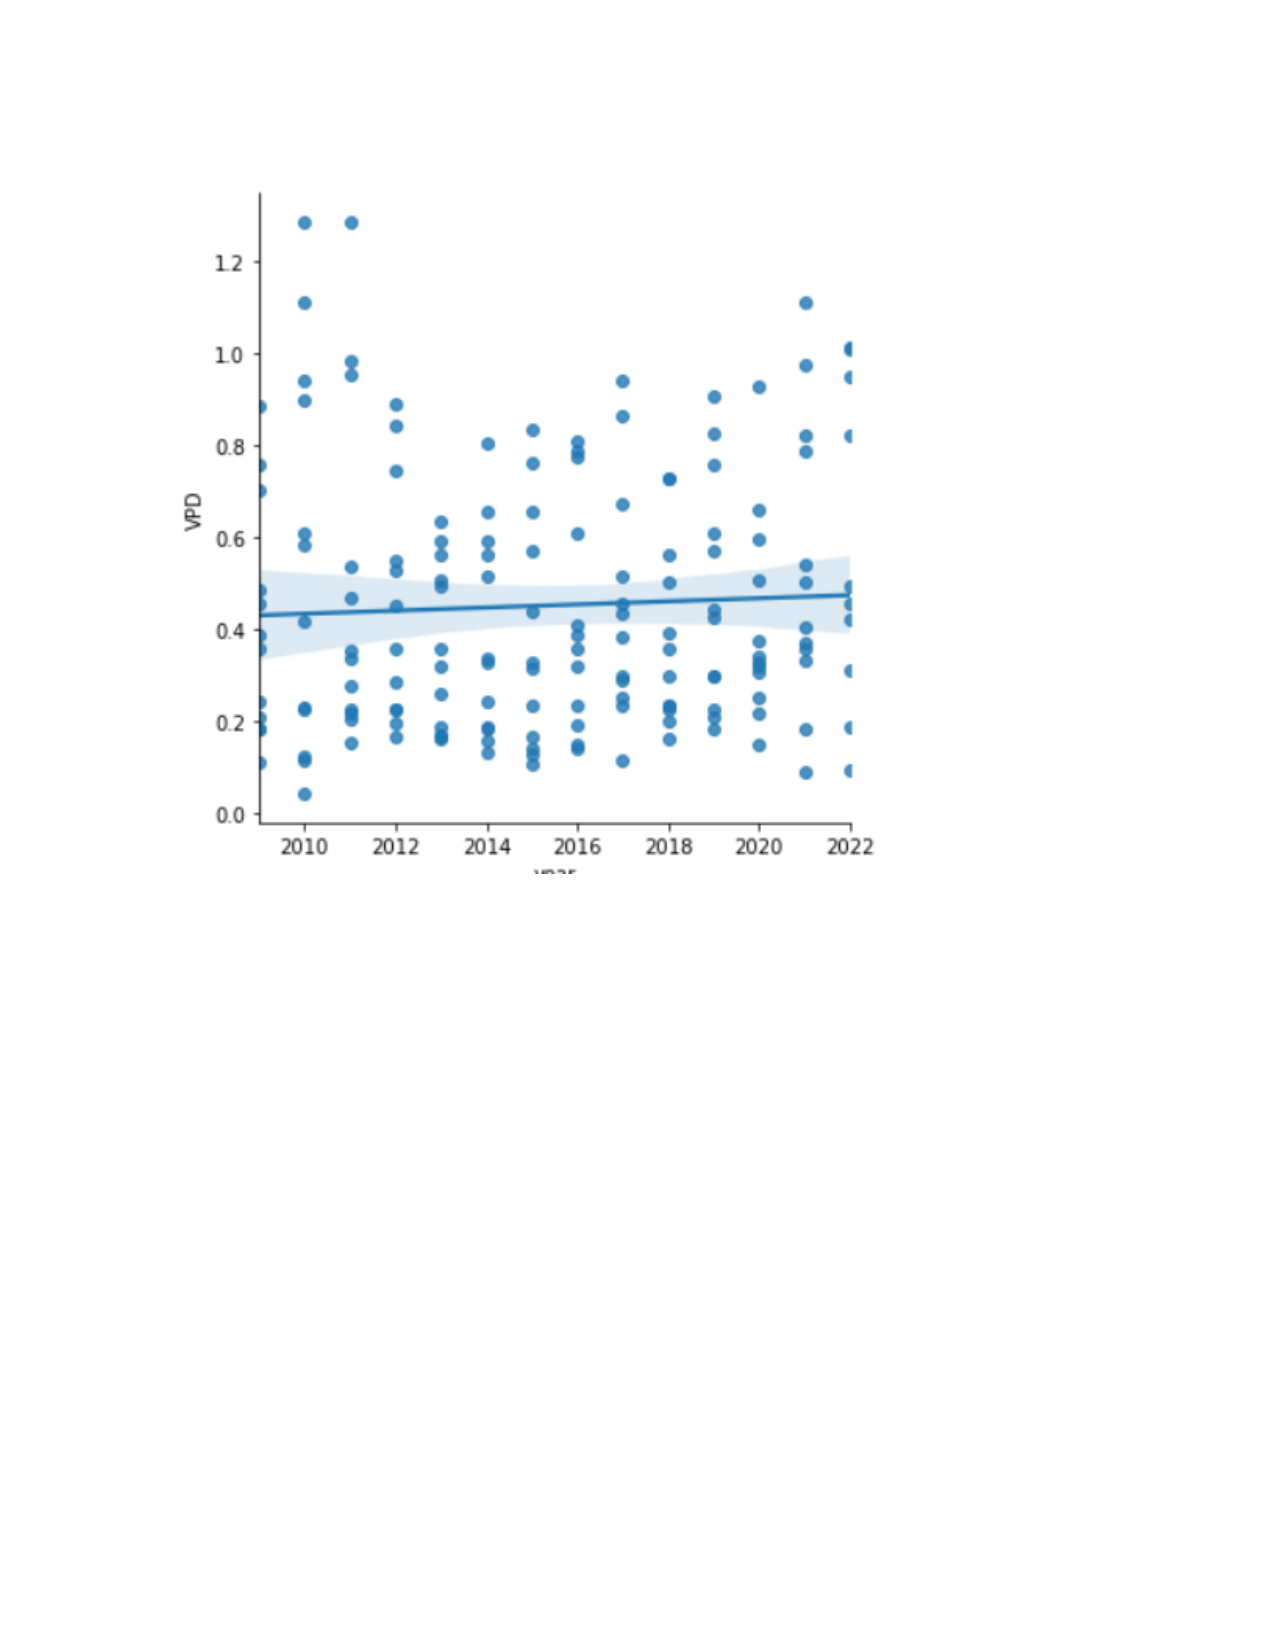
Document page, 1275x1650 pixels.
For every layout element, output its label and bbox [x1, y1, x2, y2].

picture [150, 178, 964, 874]
